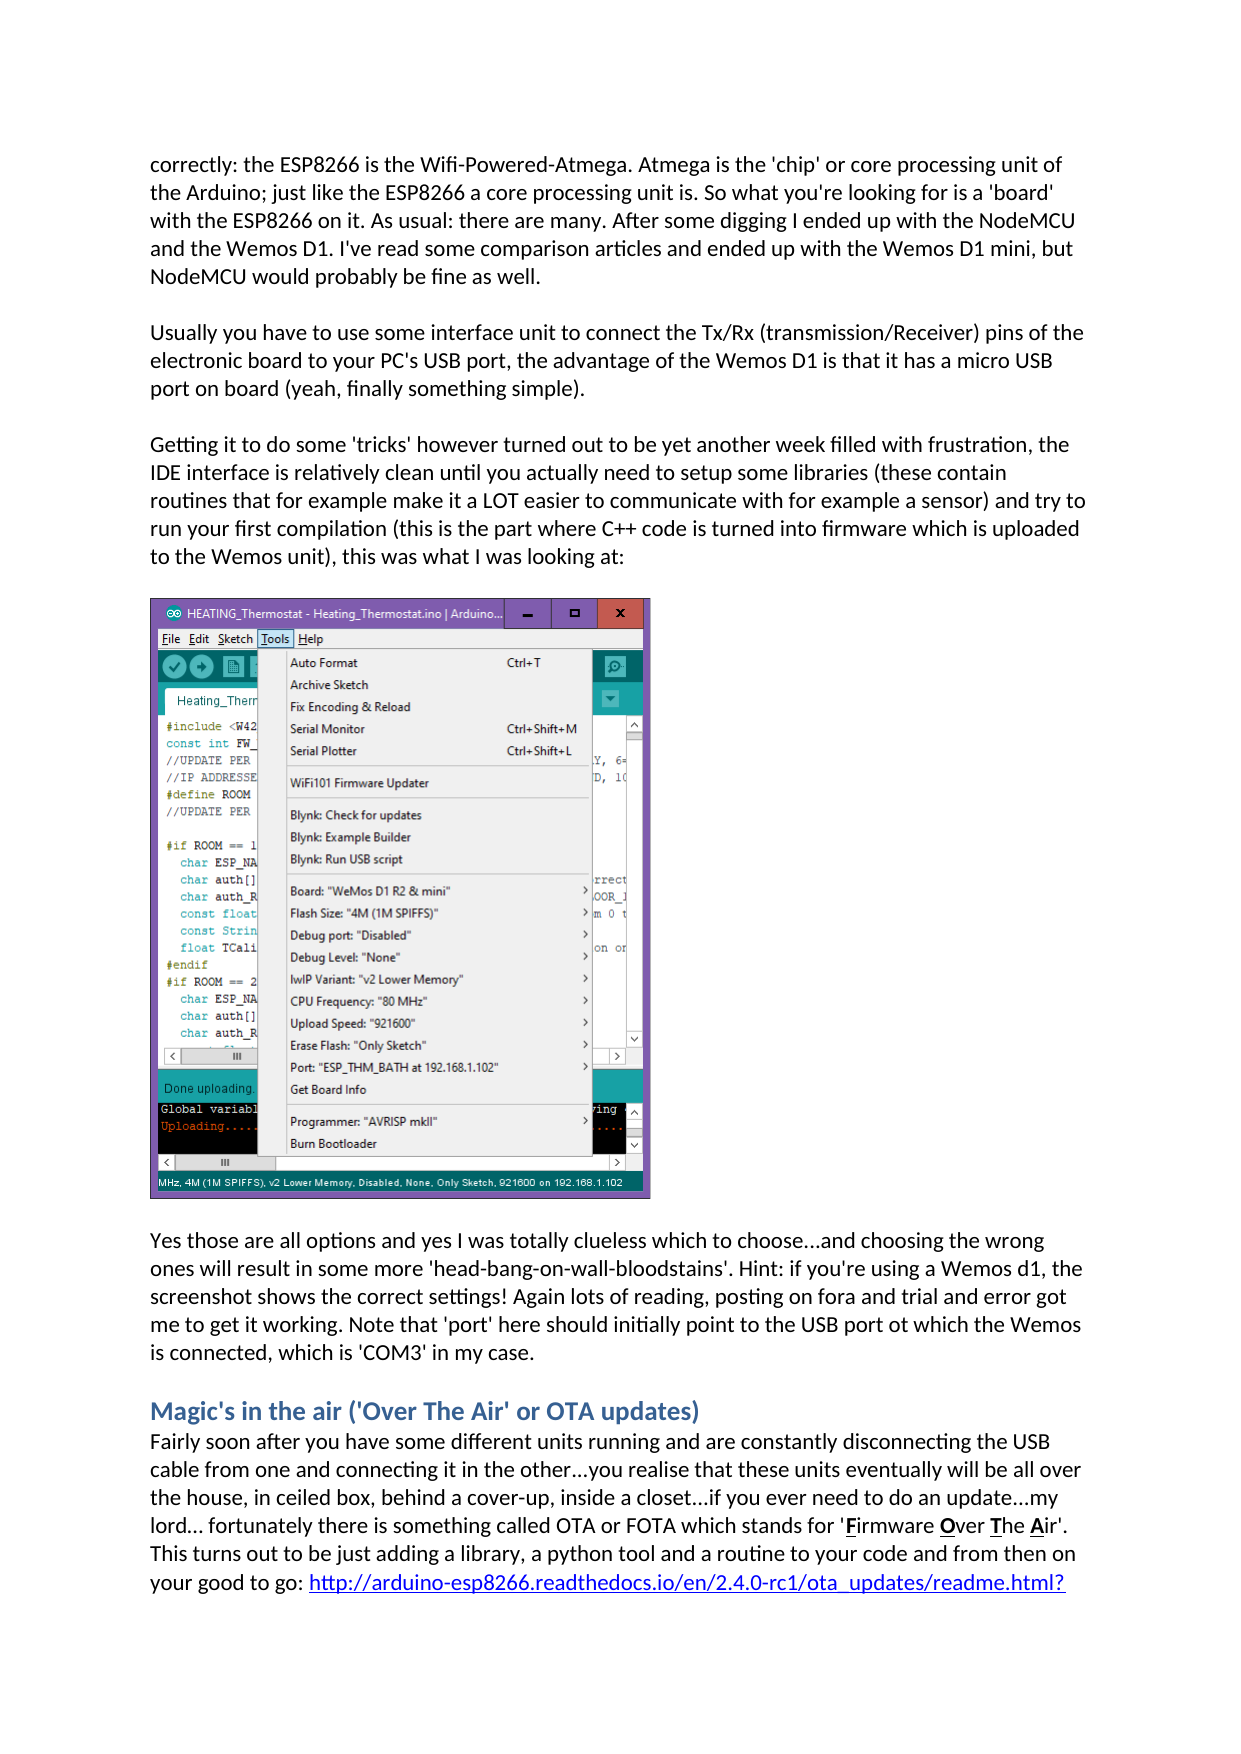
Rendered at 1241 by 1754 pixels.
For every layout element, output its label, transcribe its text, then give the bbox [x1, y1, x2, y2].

picture [150, 598, 651, 1199]
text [150, 150, 1090, 290]
text Yes those are all options and yes I was totally clueless which to choose...and choosing the wrong ones will result in some more 'head-bang-on-wall-bloodstains'. Hint: if you're using a Wemos d1, the screenshot shows the correct settings! Again lots of reading, posting on fora and trial and error got me to get it working. Note that 'port' here should initially point to the USB port ot which the Wemos is connected, which is 'COM3' in my case. [150, 1226, 1090, 1366]
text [150, 1427, 1090, 1596]
text Getting it to do some 'tricks' however turned out to be yet another week filled with frustration, the IDE interface is relatively clean until you actually need to setup some libraries (these contain routines that for example make it a LOT easier to communicate with for example a sensor) and try to run your first compilation (this is the part where C++ code is turned into firmware which is uploaded to the Wemos unit), this was what I was looking at: [150, 430, 1090, 570]
text Magic's in the air ('Over The Air' or OTA updates) [150, 1394, 1090, 1427]
text Usually you have to use some interface unit to connect the Tx/Rx (transmission/Receiver) pins of the electronic board to your PC's USB port, the advantage of the Wemos D1 is that it has a micro USB port on board (yeah, finally something simple). [150, 318, 1090, 402]
